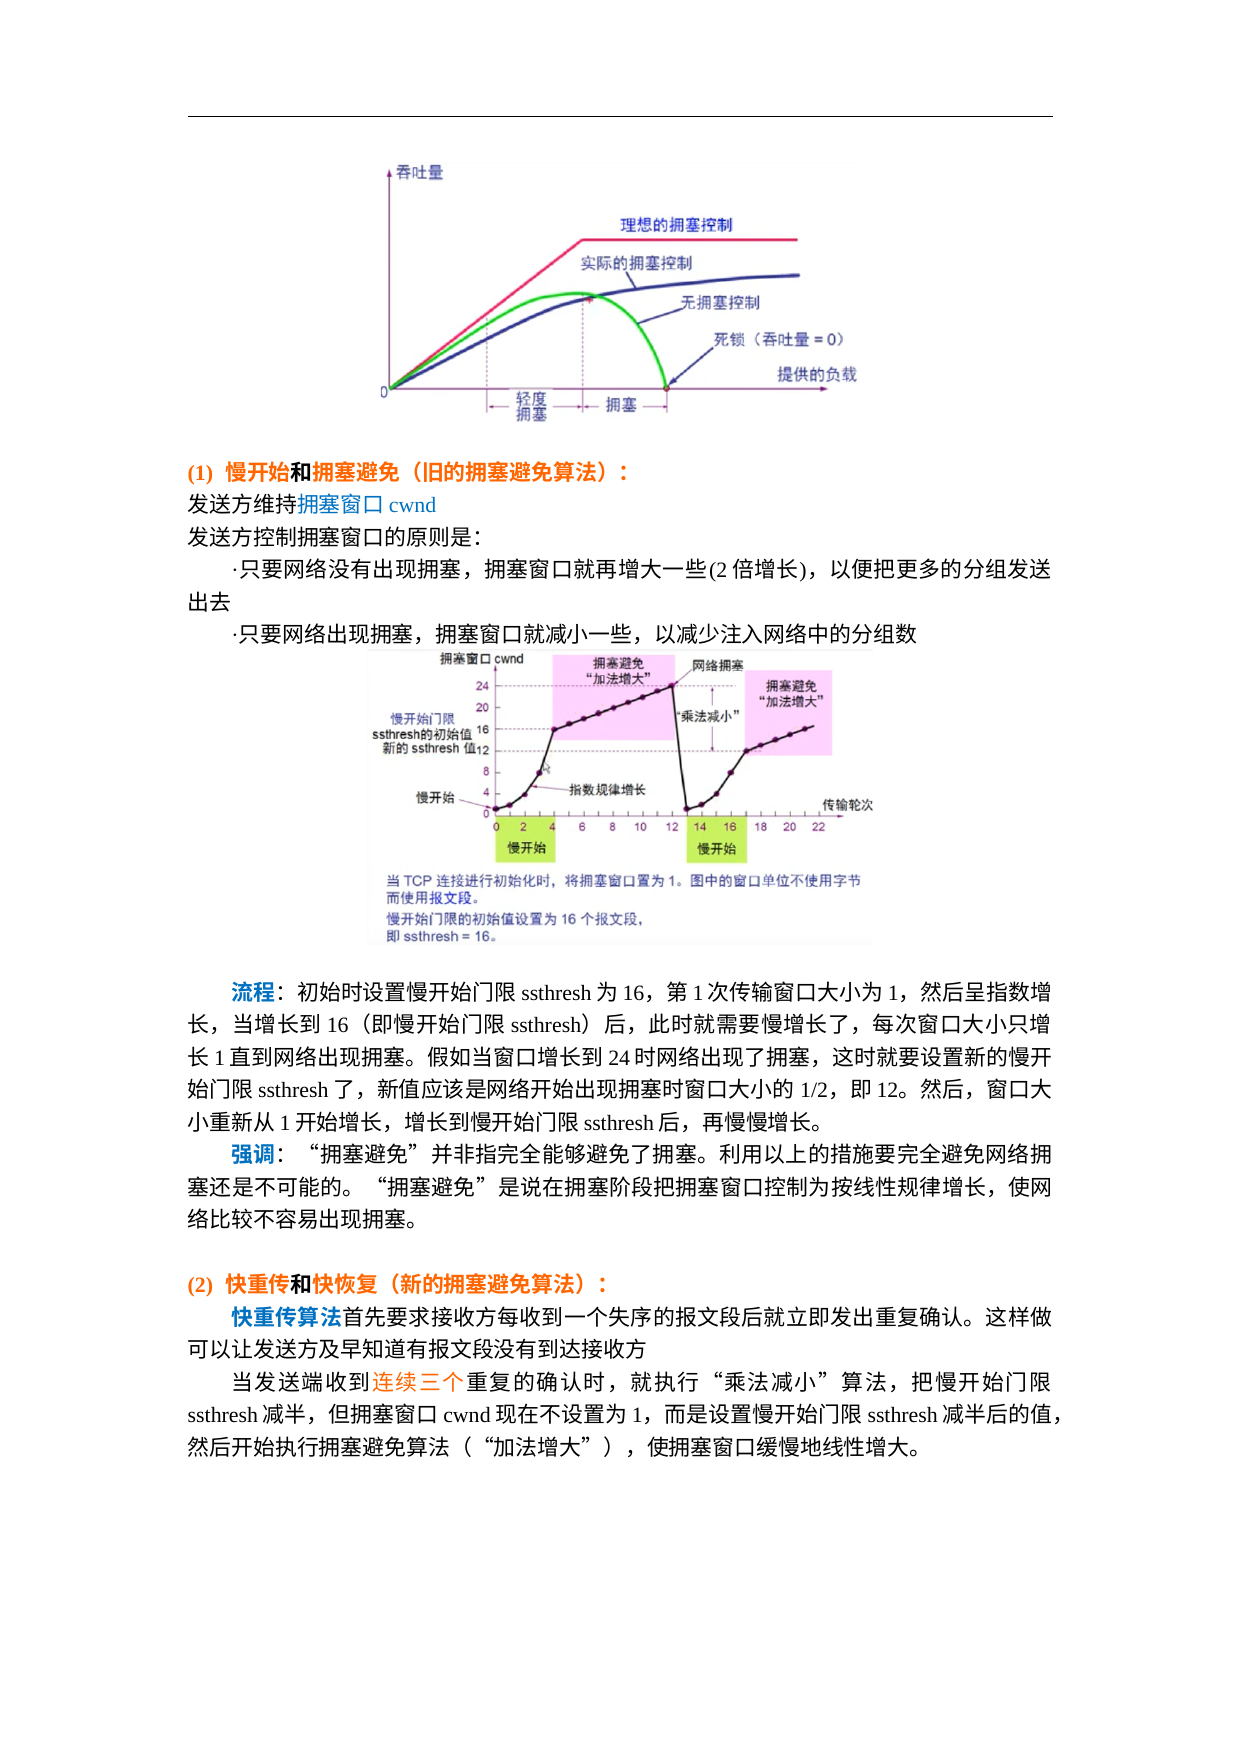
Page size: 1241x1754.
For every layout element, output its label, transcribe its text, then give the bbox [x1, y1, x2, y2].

text 当发送端收到连续三个重复的确认时，就执行“乘法减小”算法，把慢开始门限ssthresh减半，但拥塞窗口cwnd现在不设置为1，而是设置慢开始门限ssthresh减半后的值，然后开始执行拥塞避免算法（“加法增大”），使拥塞窗口缓慢地线性增大。 [187, 1364, 1053, 1462]
list 快重传和快恢复（新的拥塞避免算法）： [187, 1267, 1053, 1299]
text ·只要网络没有出现拥塞，拥塞窗口就再增大一些(2倍增长)，以便把更多的分组发送出去 [187, 552, 1053, 617]
text 快重传算法首先要求接收方每收到一个失序的报文段后就立即发出重复确认。这样做可以让发送方及早知道有报文段没有到达接收方 [187, 1299, 1053, 1364]
text 强调：“拥塞避免”并非指完全能够避免了拥塞。利用以上的措施要完全避免网络拥塞还是不可能的。“拥塞避免”是说在拥塞阶段把拥塞窗口控制为按线性规律增长，使网络比较不容易出现拥塞。 [187, 1137, 1053, 1234]
text 流程：初始时设置慢开始门限ssthresh为16，第1次传输窗口大小为1，然后呈指数增长，当增长到16（即慢开始门限ssthresh）后，此时就需要慢增长了，每次窗口大小只增长1直到网络出现拥塞。假如当窗口增长到24时网络出现了拥塞，这时就要设置新的慢开始门限ssthresh了，新值应该是网络开始出现拥塞时窗口大小的1/2，即12。然后，窗口大小重新从1开始增长，增长到慢开始门限ssthresh后，再慢慢增长。 [187, 974, 1053, 1137]
text ·只要网络出现拥塞，拥塞窗口就减小一些，以减少注入网络中的分组数 [187, 617, 1053, 649]
text 发送方控制拥塞窗口的原则是： [187, 519, 1053, 552]
text 发送方维持拥塞窗口cwnd [187, 487, 1053, 519]
list 慢开始和拥塞避免（旧的拥塞避免算法）： [187, 454, 1053, 487]
